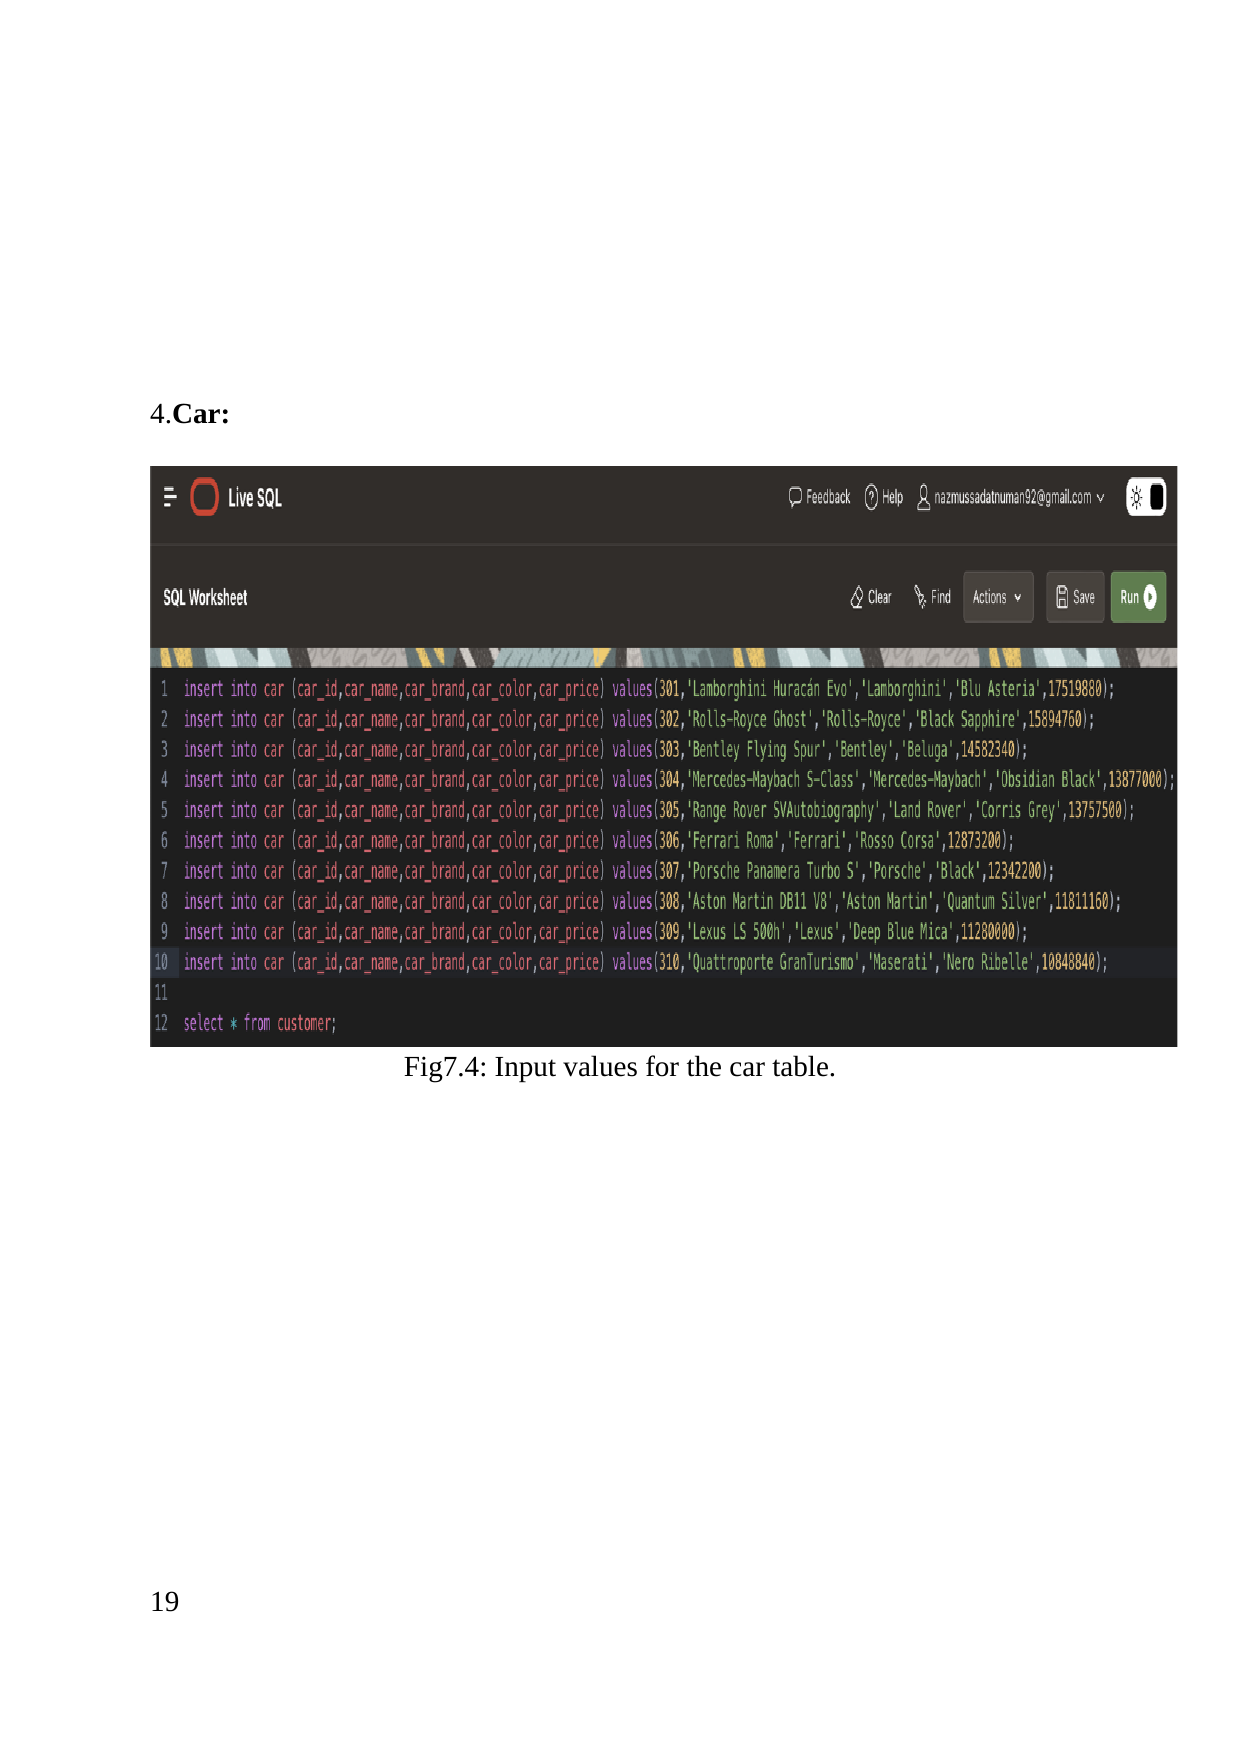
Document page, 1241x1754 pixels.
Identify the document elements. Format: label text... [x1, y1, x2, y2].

list 4.Car: [150, 396, 1090, 430]
list Fig7.4: Input values for the car table. [150, 1049, 1090, 1082]
picture [150, 466, 1178, 1047]
